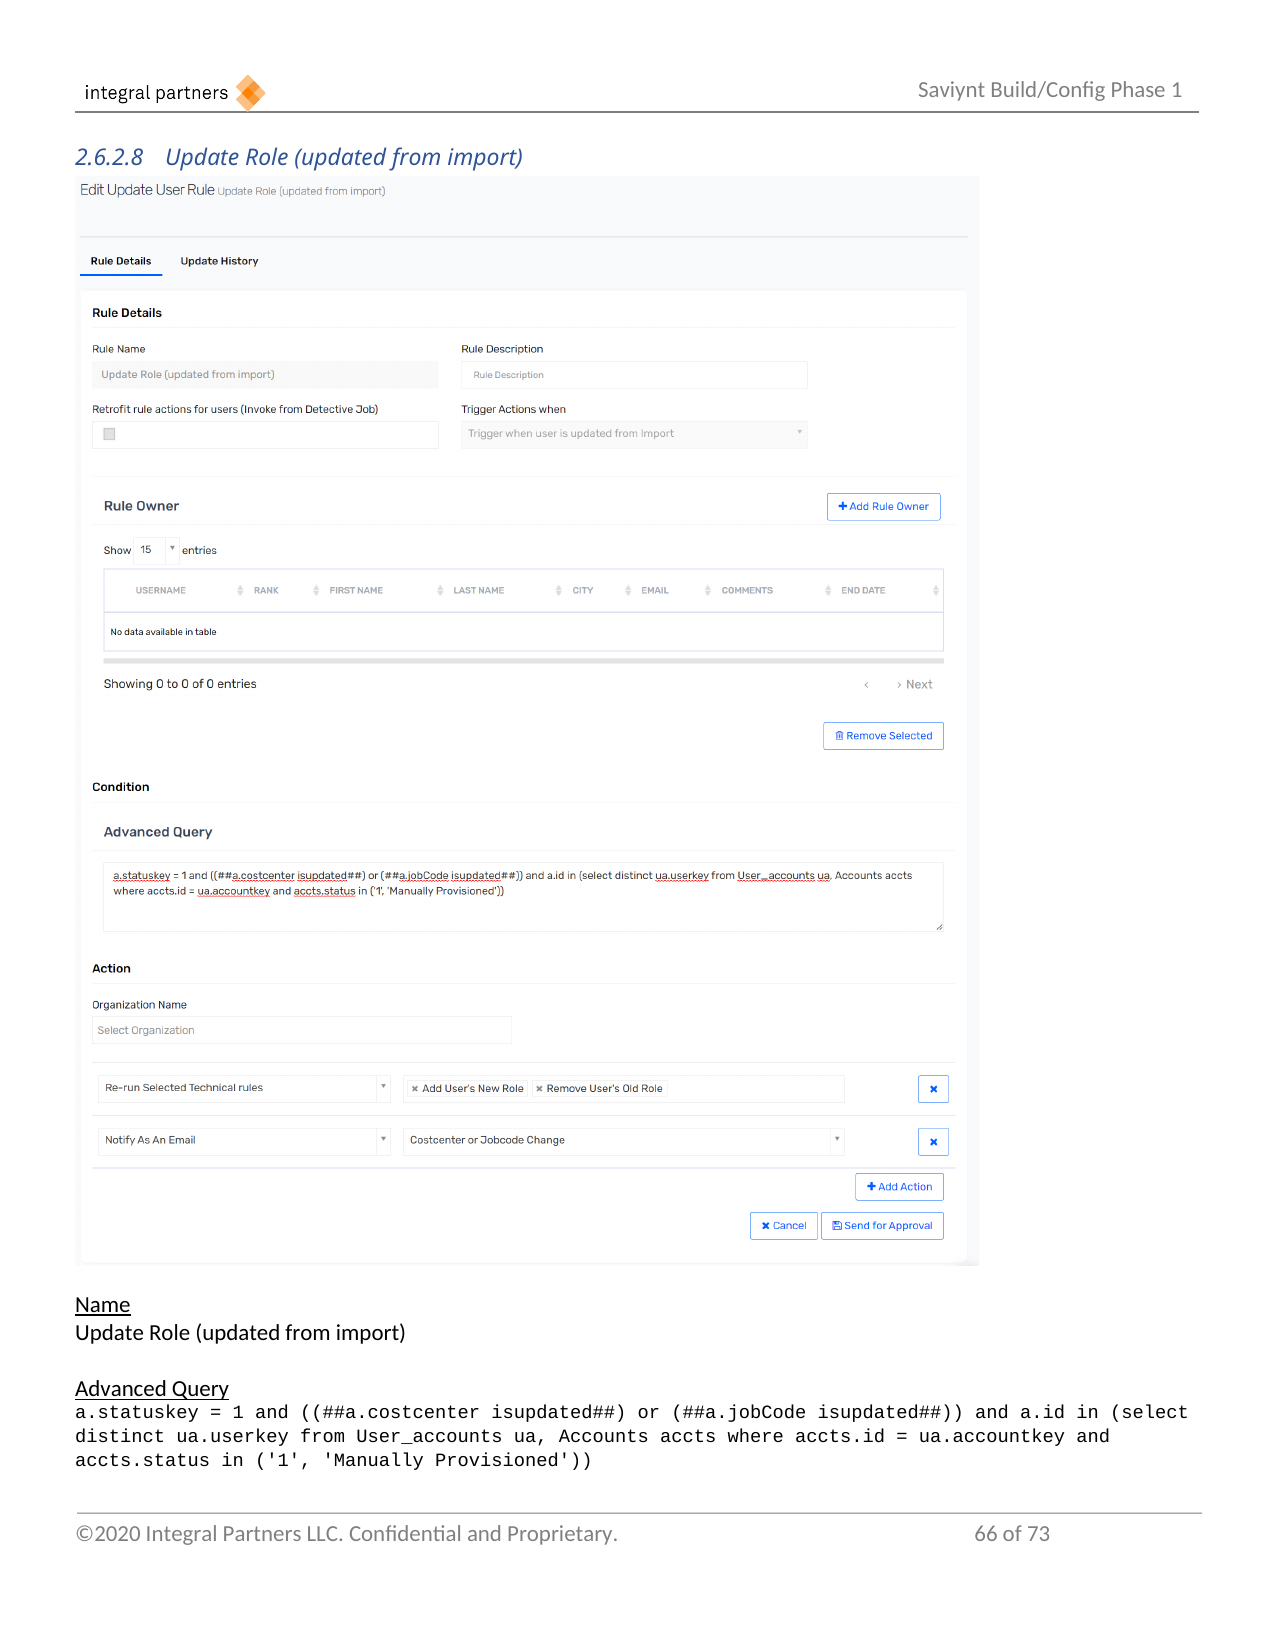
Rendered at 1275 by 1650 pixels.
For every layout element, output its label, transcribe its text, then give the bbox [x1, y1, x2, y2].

text Advanced Query [75, 1374, 1200, 1402]
picture [86, 75, 266, 112]
subtitle Update Role (updated from import) [75, 141, 1200, 172]
picture [75, 176, 980, 1266]
text Name [75, 1290, 1200, 1318]
text a.statuskey = 1 and ((##a.costcenter isupdated##) or (##a.jobCode isupdated##)) and a.id in (select distinct ua.userkey from User_accounts ua, Accounts accts where accts.id = ua.accountkey and accts.status in ('1', 'Manually Provisioned')) [75, 1402, 1200, 1472]
text Update Role (updated from import) [75, 1318, 1200, 1346]
